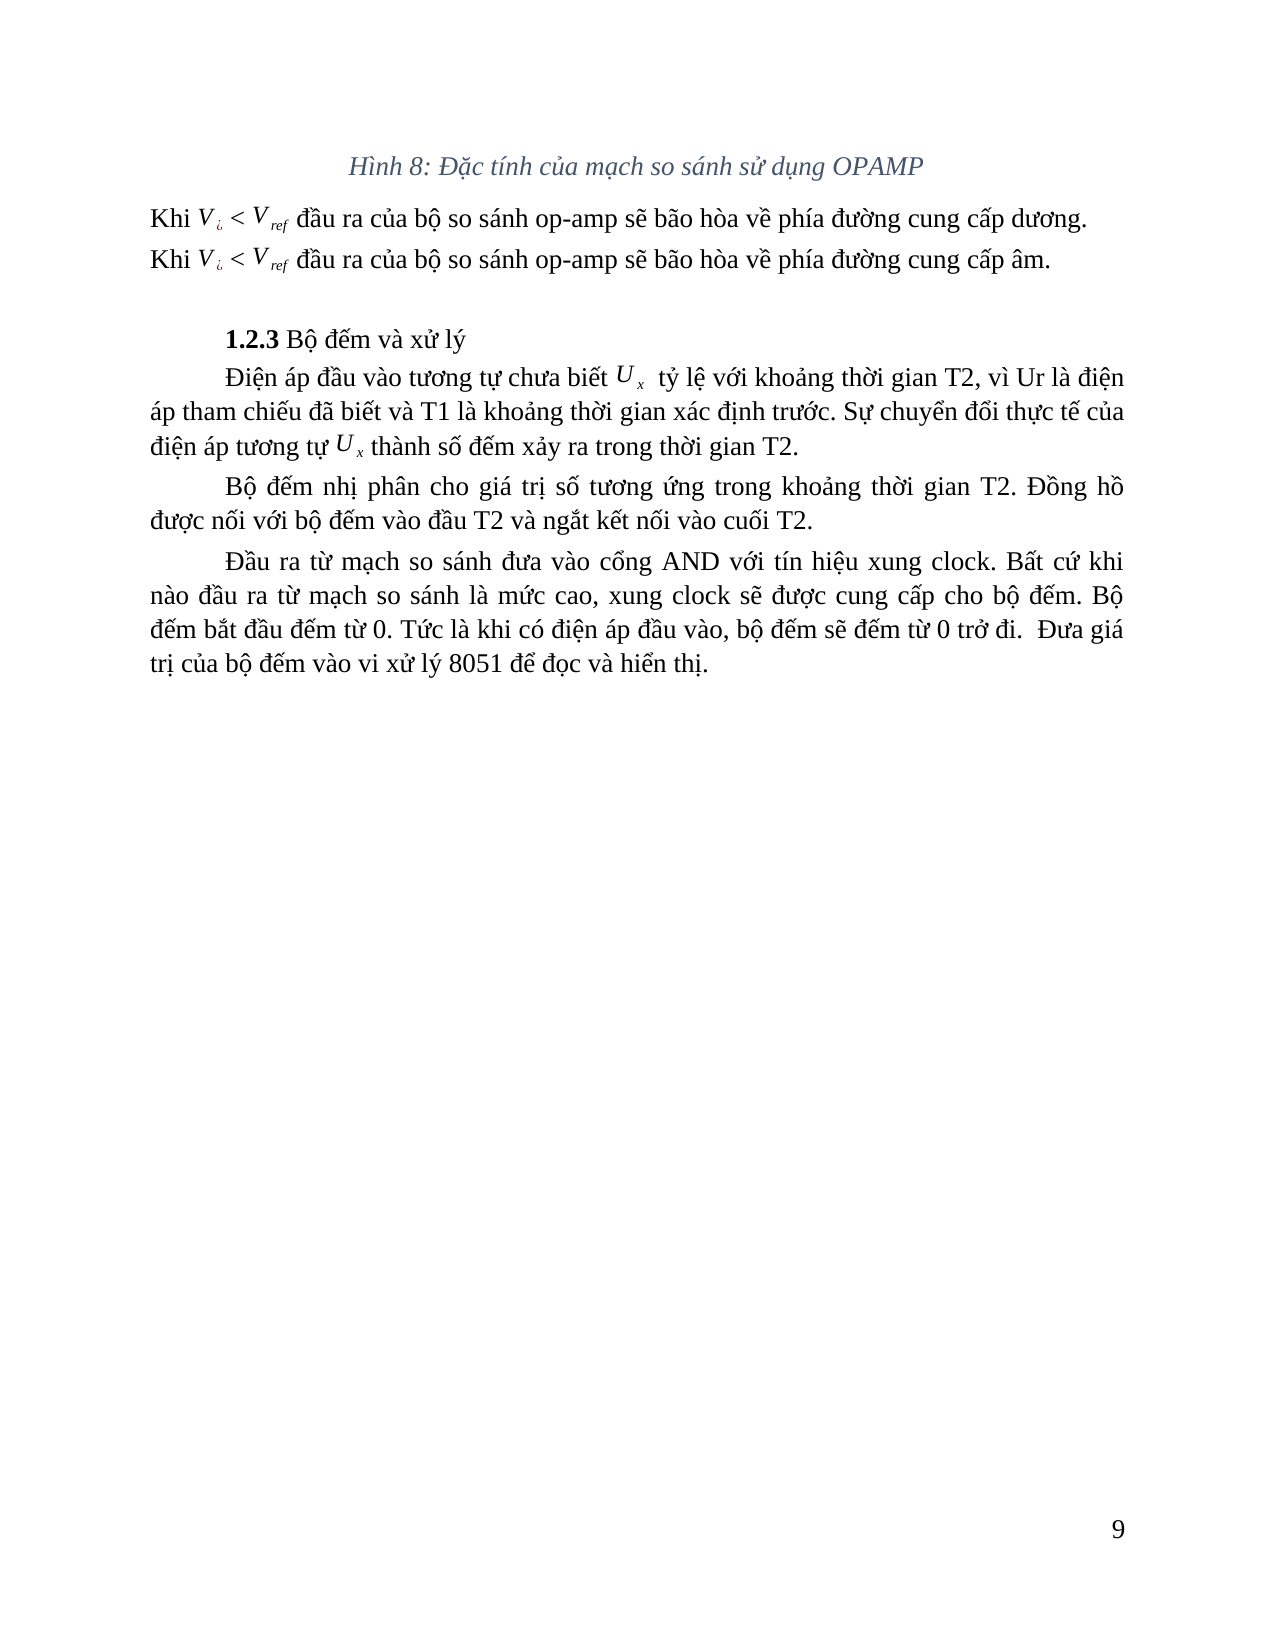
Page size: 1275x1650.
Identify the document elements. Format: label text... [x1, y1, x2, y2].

text Hình 8: Đặc tính của mạch so sánh sử dụng OPAMP [150, 150, 1125, 181]
text Điện áp đầu vào tương tự chưa biết tỷ lệ với khoảng thời gian T2, vì Ur là điện áp tham chiếu đã biết và T1 là khoảng thời gian xác định trước. Sự chuyển đổi thực tế của điện áp tương tự thành số đếm xảy ra trong thời gian T2. [150, 361, 1125, 461]
text Đầu ra từ mạch so sánh đưa vào cổng AND với tín hiệu xung clock. Bất cứ khi nào đầu ra từ mạch so sánh là mức cao, xung clock sẽ được cung cấp cho bộ đếm. Bộ đếm bắt đầu đếm từ 0. Tức là khi có điện áp đầu vào, bộ đếm sẽ đếm từ 0 trở đi. Đưa giá trị của bộ đếm vào vi xử lý 8051 để đọc và hiển thị. [150, 545, 1125, 678]
text 1.2.3 Bộ đếm và xử lý [225, 324, 1125, 355]
text Khi < đầu ra của bộ so sánh op-amp sẽ bão hòa về phía đường cung cấp dương. [150, 202, 1125, 233]
text Bộ đếm nhị phân cho giá trị số tương ứng trong khoảng thời gian T2. Đồng hồ được nối với bộ đếm vào đầu T2 và ngắt kết nối vào cuối T2. [150, 470, 1125, 536]
text Khi < đầu ra của bộ so sánh op-amp sẽ bão hòa về phía đường cung cấp âm. [150, 243, 1125, 274]
